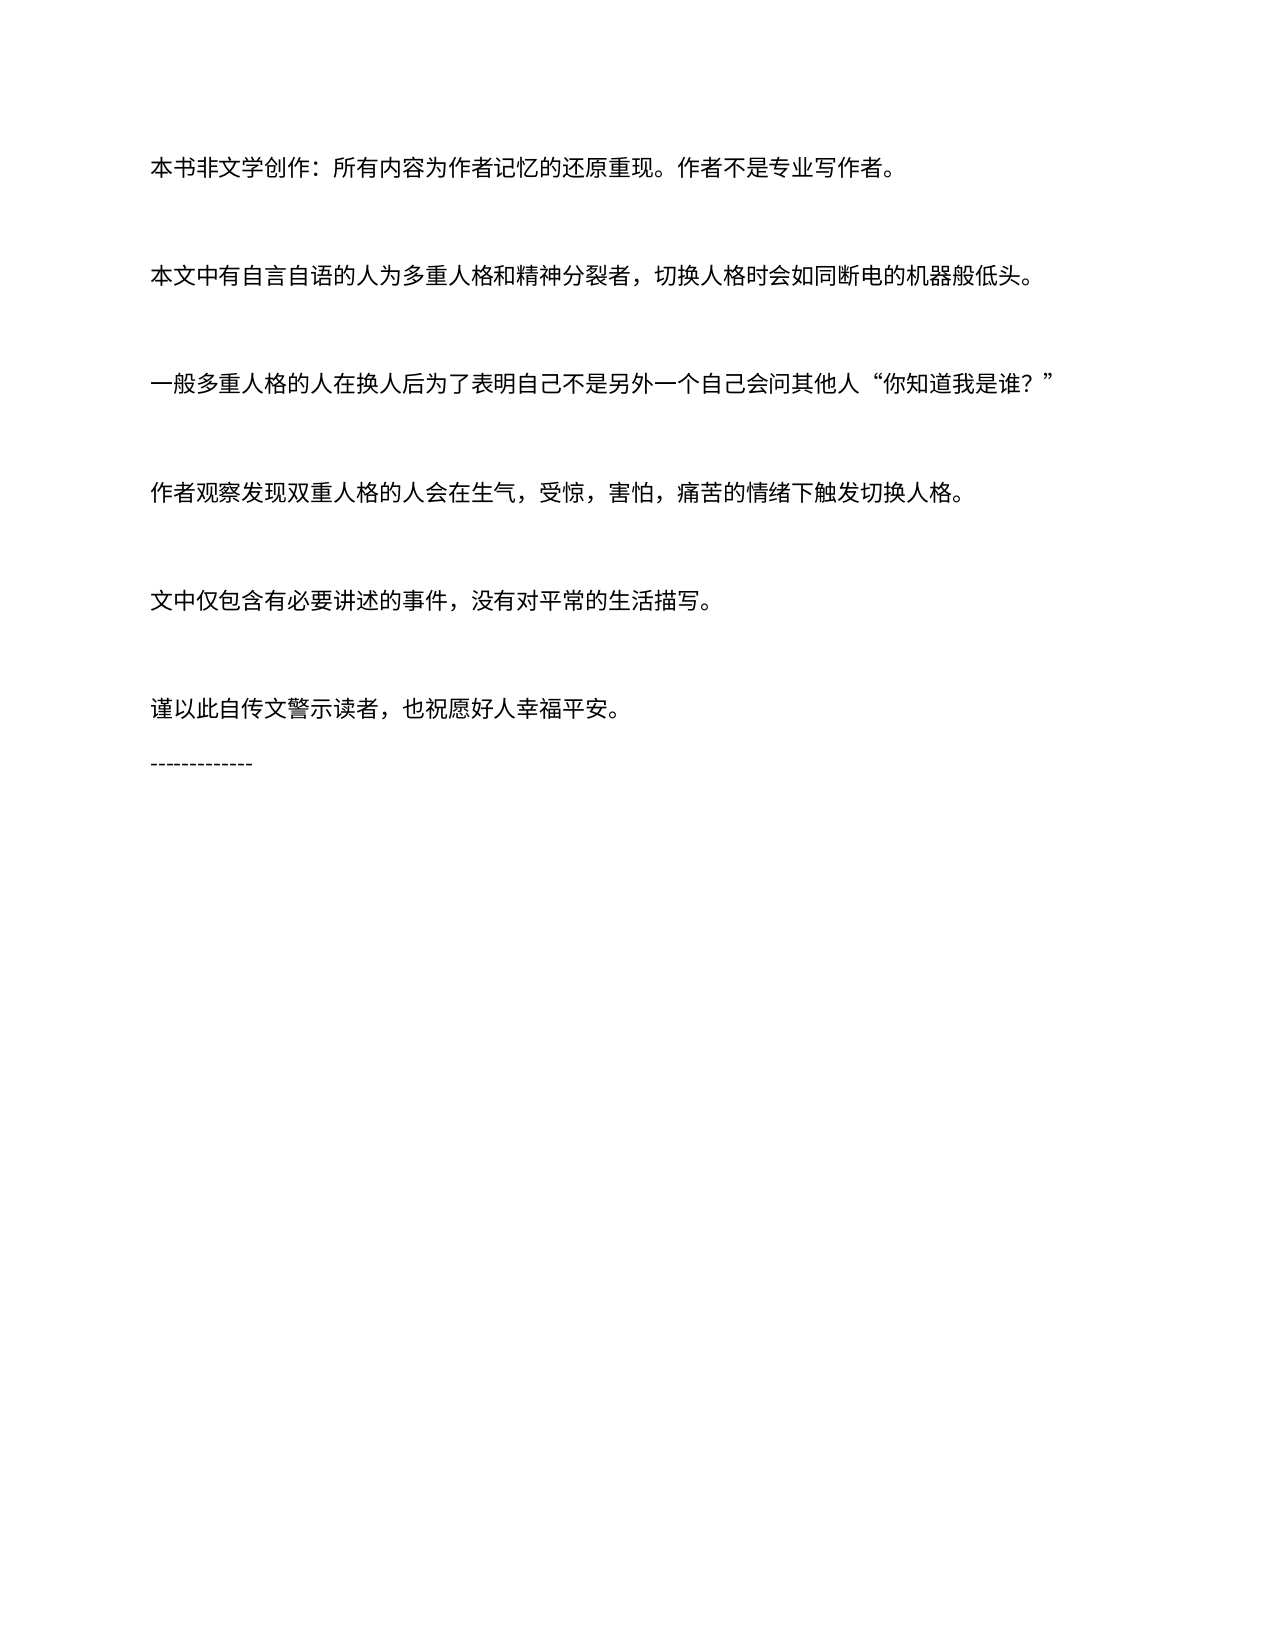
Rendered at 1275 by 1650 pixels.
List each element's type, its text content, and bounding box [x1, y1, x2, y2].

text 一般多重人格的人在换人后为了表明自己不是另外一个自己会问其他人“你知道我是谁？” [150, 366, 1125, 399]
text 作者观察发现双重人格的人会在生气，受惊，害怕，痛苦的情绪下触发切换人格。 [150, 474, 1125, 508]
text 本文中有自言自语的人为多重人格和精神分裂者，切换人格时会如同断电的机器般低头。 [150, 258, 1125, 291]
text 本书非文学创作：所有内容为作者记忆的还原重现。作者不是专业写作者。 [150, 150, 1125, 183]
text 谨以此自传文警示读者，也祝愿好人幸福平安。 [150, 691, 1125, 724]
text ------------- [150, 745, 1125, 778]
text 文中仅包含有必要讲述的事件，没有对平常的生活描写。 [150, 582, 1125, 616]
